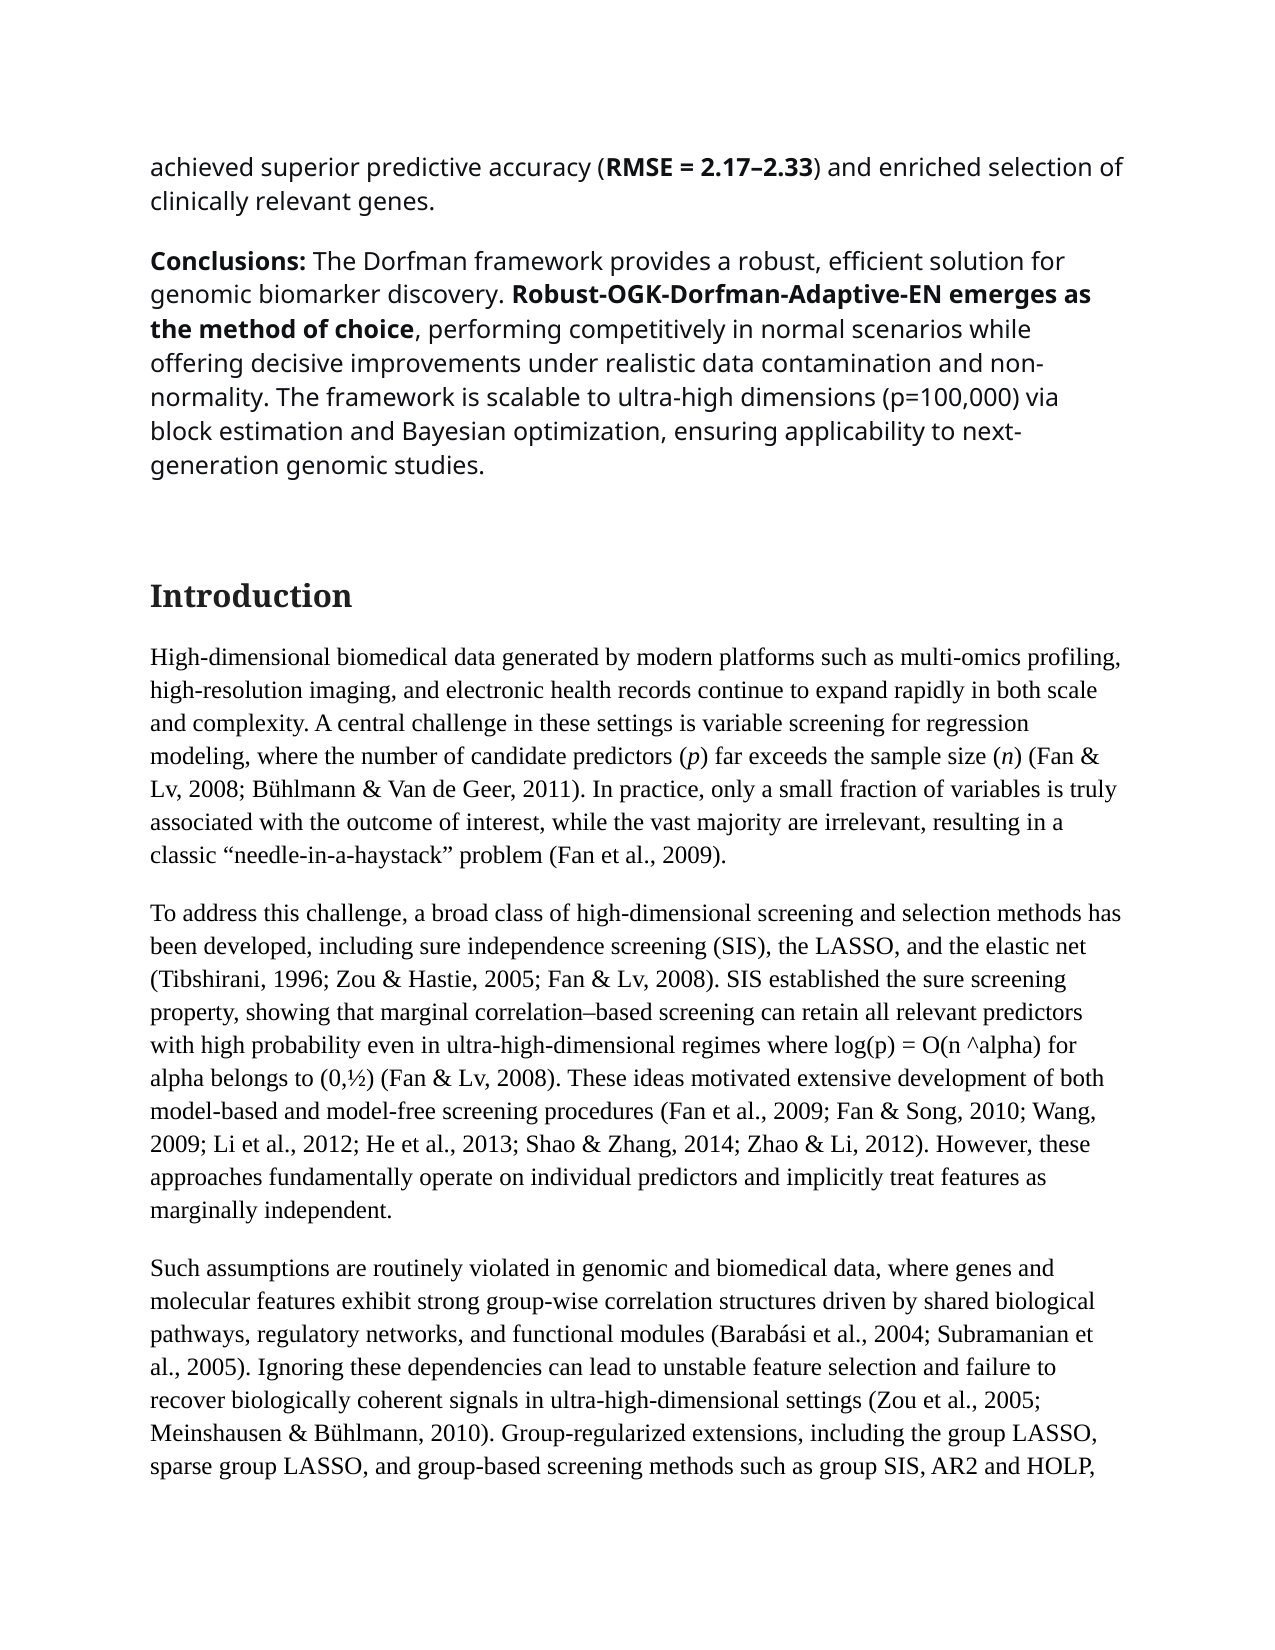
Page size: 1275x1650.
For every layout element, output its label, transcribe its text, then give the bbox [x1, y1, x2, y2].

text Conclusions: The Dorfman framework provides a robust, efficient solution for genomic biomarker discovery. Robust-OGK-Dorfman-Adaptive-EN emerges as the method of choice, performing competitively in normal scenarios while offering decisive improvements under realistic data contamination and non-normality. The framework is scalable to ultra-high dimensions (p=100,000) via block estimation and Bayesian optimization, ensuring applicability to next-generation genomic studies. [150, 243, 1125, 482]
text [150, 1253, 1125, 1480]
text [150, 150, 1125, 218]
text To address this challenge, a broad class of high-dimensional screening and selection methods has been developed, including sure independence screening (SIS), the LASSO, and the elastic net (Tibshirani, 1996; Zou & Hastie, 2005; Fan & Lv, 2008). SIS established the sure screening property, showing that marginal correlation–based screening can retain all relevant predictors with high probability even in ultra-high-dimensional regimes where log(p) = O(n ^alpha) for alpha belongs to (0,½) (Fan & Lv, 2008). These ideas motivated extensive development of both model-based and model-free screening procedures (Fan et al., 2009; Fan & Song, 2010; Wang, 2009; Li et al., 2012; He et al., 2013; Shao & Zhang, 2014; Zhao & Li, 2012). However, these approaches fundamentally operate on individual predictors and implicitly treat features as marginally independent. [150, 898, 1125, 1224]
text Introduction [150, 574, 1125, 617]
text High-dimensional biomedical data generated by modern platforms such as multi-omics profiling, high-resolution imaging, and electronic health records continue to expand rapidly in both scale and complexity. A central challenge in these settings is variable screening for regression modeling, where the number of candidate predictors (p) far exceeds the sample size (n) (Fan & Lv, 2008; Bühlmann & Van de Geer, 2011). In practice, only a small fraction of variables is truly associated with the outcome of interest, while the vast majority are irrelevant, resulting in a classic “needle-in-a-haystack” problem (Fan et al., 2009). [150, 642, 1125, 869]
